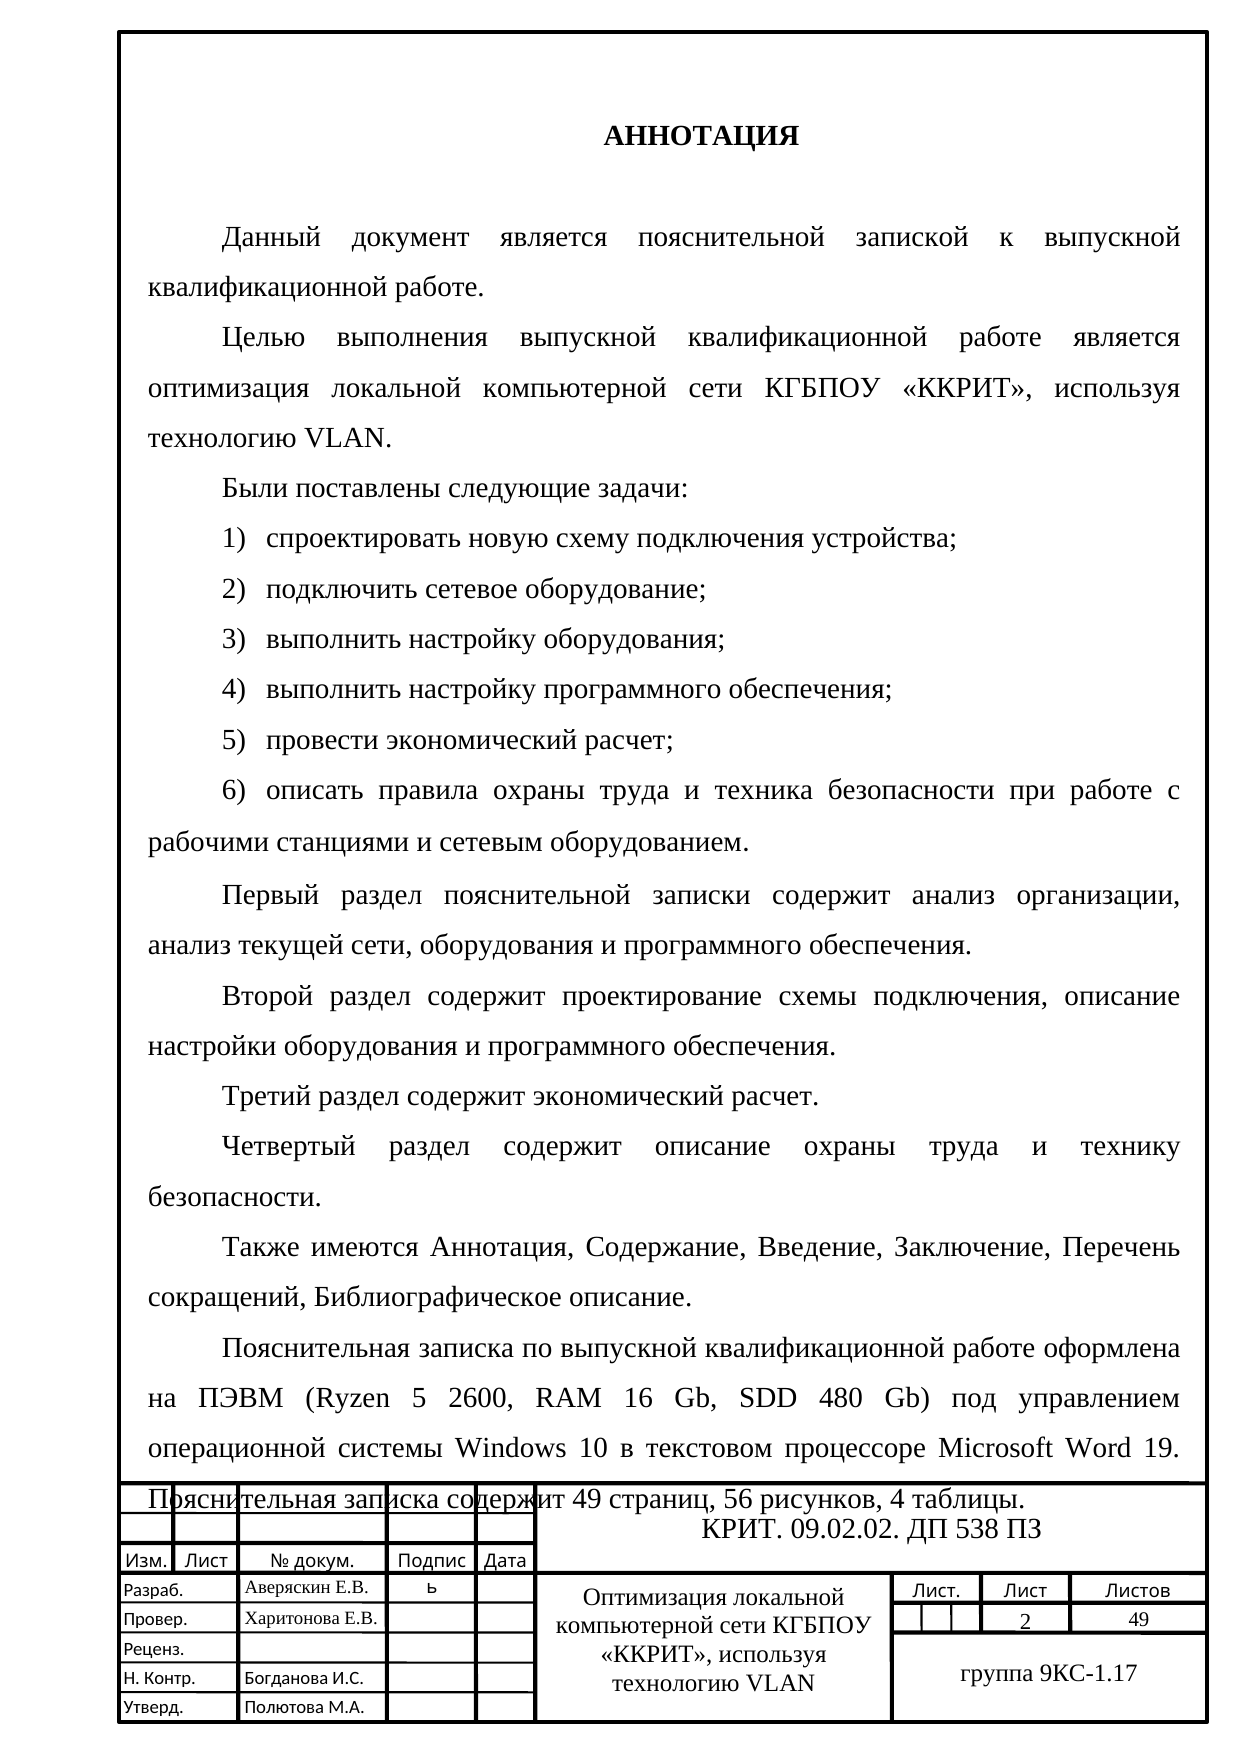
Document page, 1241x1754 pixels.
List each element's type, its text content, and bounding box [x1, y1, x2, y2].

list выполнить настройку программного обеспечения; [148, 672, 1181, 705]
text Четвертый раздел содержит описание охраны труда и технику безопасности. [148, 1128, 1181, 1212]
text Целью выполнения выпускной квалификационной работе является оптимизация локальной компьютерной сети КГБПОУ «ККРИТ», используя технологию VLAN. [148, 319, 1181, 453]
list выполнить настройку оборудования; [148, 621, 1181, 655]
list провести экономический расчет; [148, 722, 1181, 755]
text Первый раздел пояснительной записки содержит анализ организации, анализ текущей сети, оборудования и программного обеспечения. [148, 877, 1181, 961]
text Второй раздел содержит проектирование схемы подключения, описание настройки оборудования и программного обеспечения. [148, 978, 1181, 1061]
text Также имеются Аннотация, Содержание, Введение, Заключение, Перечень сокращений, Библиографическое описание. [148, 1229, 1181, 1313]
text АННОТАЦИЯ [177, 118, 1152, 152]
text Пояснительная записка по выпускной квалификационной работе оформлена на ПЭВМ (Ryzen 5 2600, RAM 16 Gb, SDD 480 Gb) под управлением операционной системы Windows 10 в текстовом процессоре Microsoft Word 19. Пояснительная записка содержит 49 страниц, 56 рисунков, 4 таблицы. [148, 1330, 1181, 1514]
list спроектировать новую схему подключения устройства; [148, 521, 1181, 554]
text Третий раздел содержит экономический расчет. [148, 1078, 1181, 1112]
text Данный документ является пояснительной запиской к выпускной квалификационной работе. [148, 219, 1181, 303]
text Были поставлены следующие задачи: [148, 470, 1181, 504]
list описать правила охраны труда и техника безопасности при работе с рабочими станциями и сетевым оборудованием. [148, 772, 1181, 859]
list подключить сетевое оборудование; [148, 571, 1181, 604]
